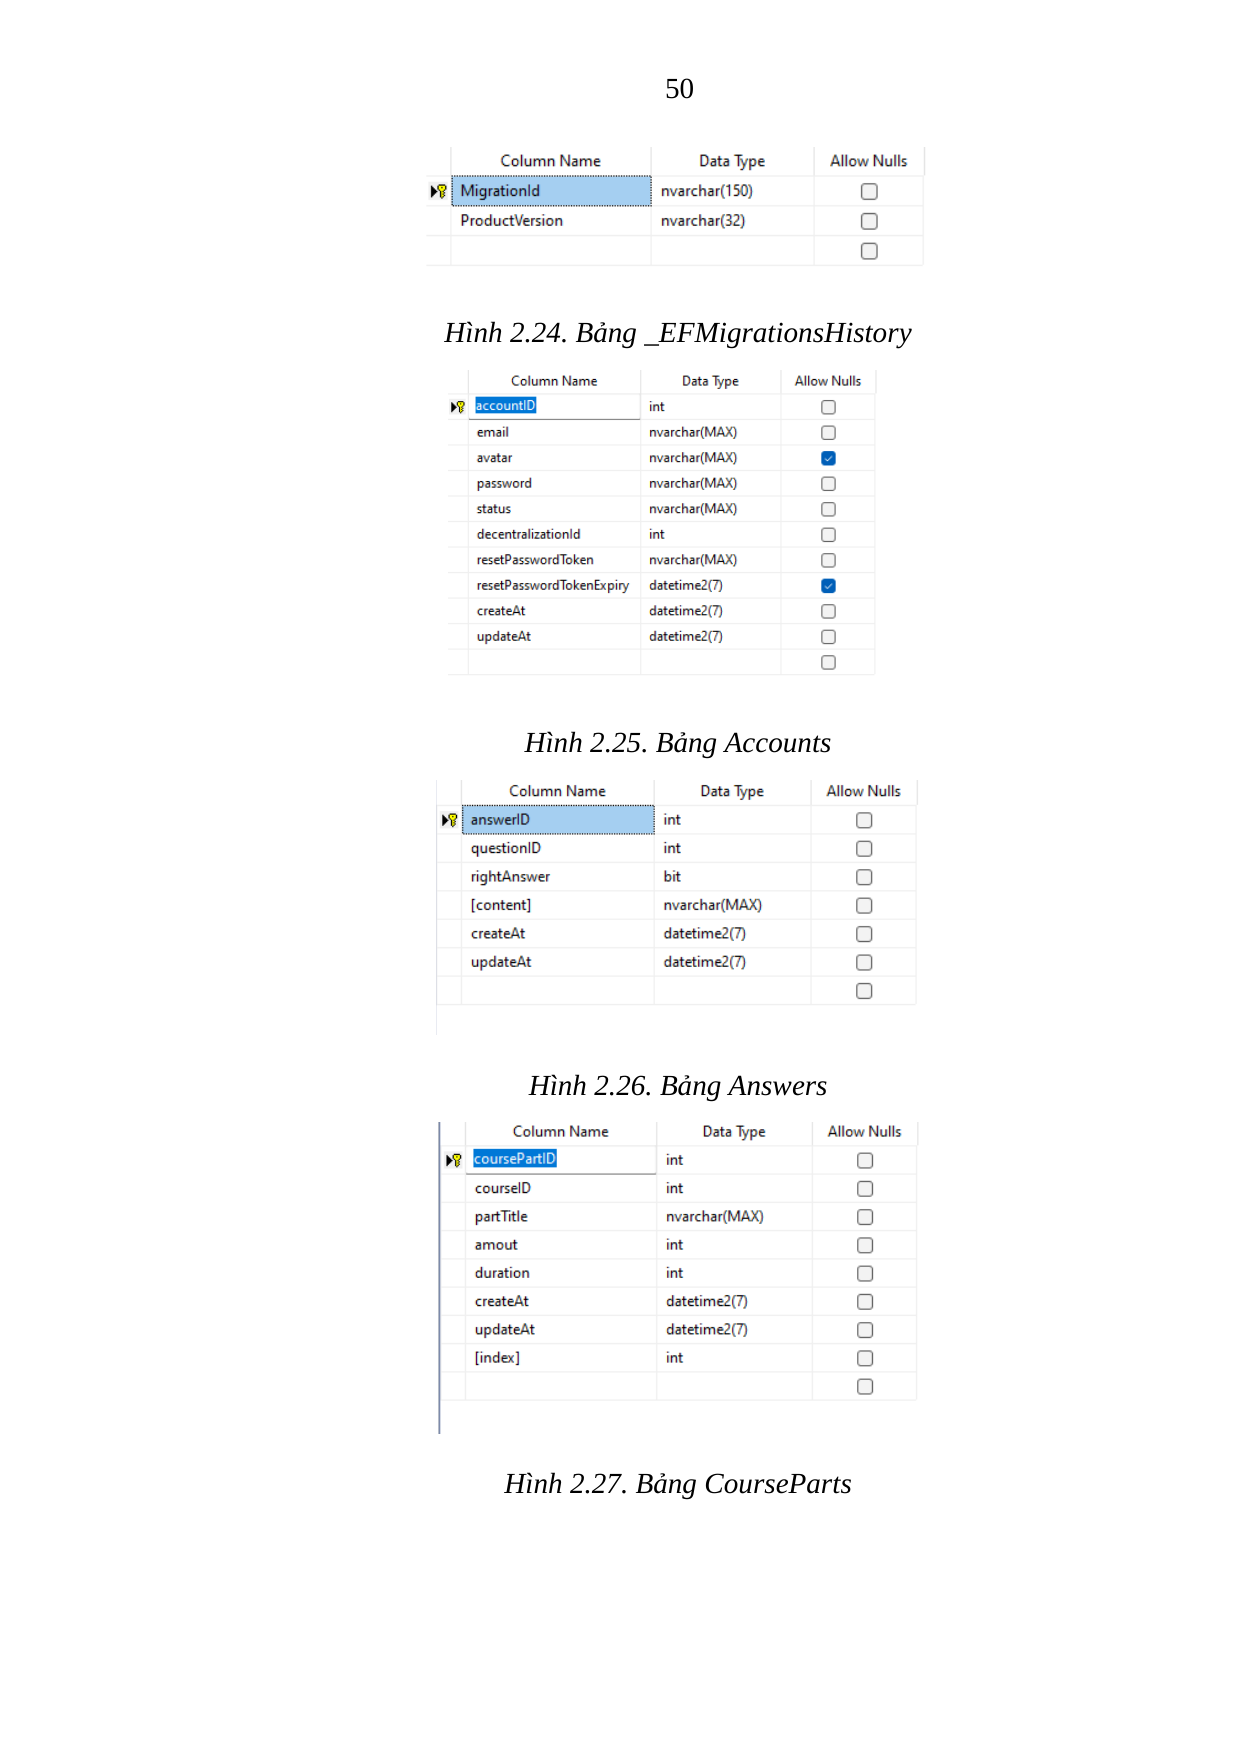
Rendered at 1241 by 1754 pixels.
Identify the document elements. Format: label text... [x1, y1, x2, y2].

picture [436, 780, 923, 1035]
picture [426, 147, 933, 283]
picture [438, 1122, 920, 1434]
picture [448, 370, 881, 693]
